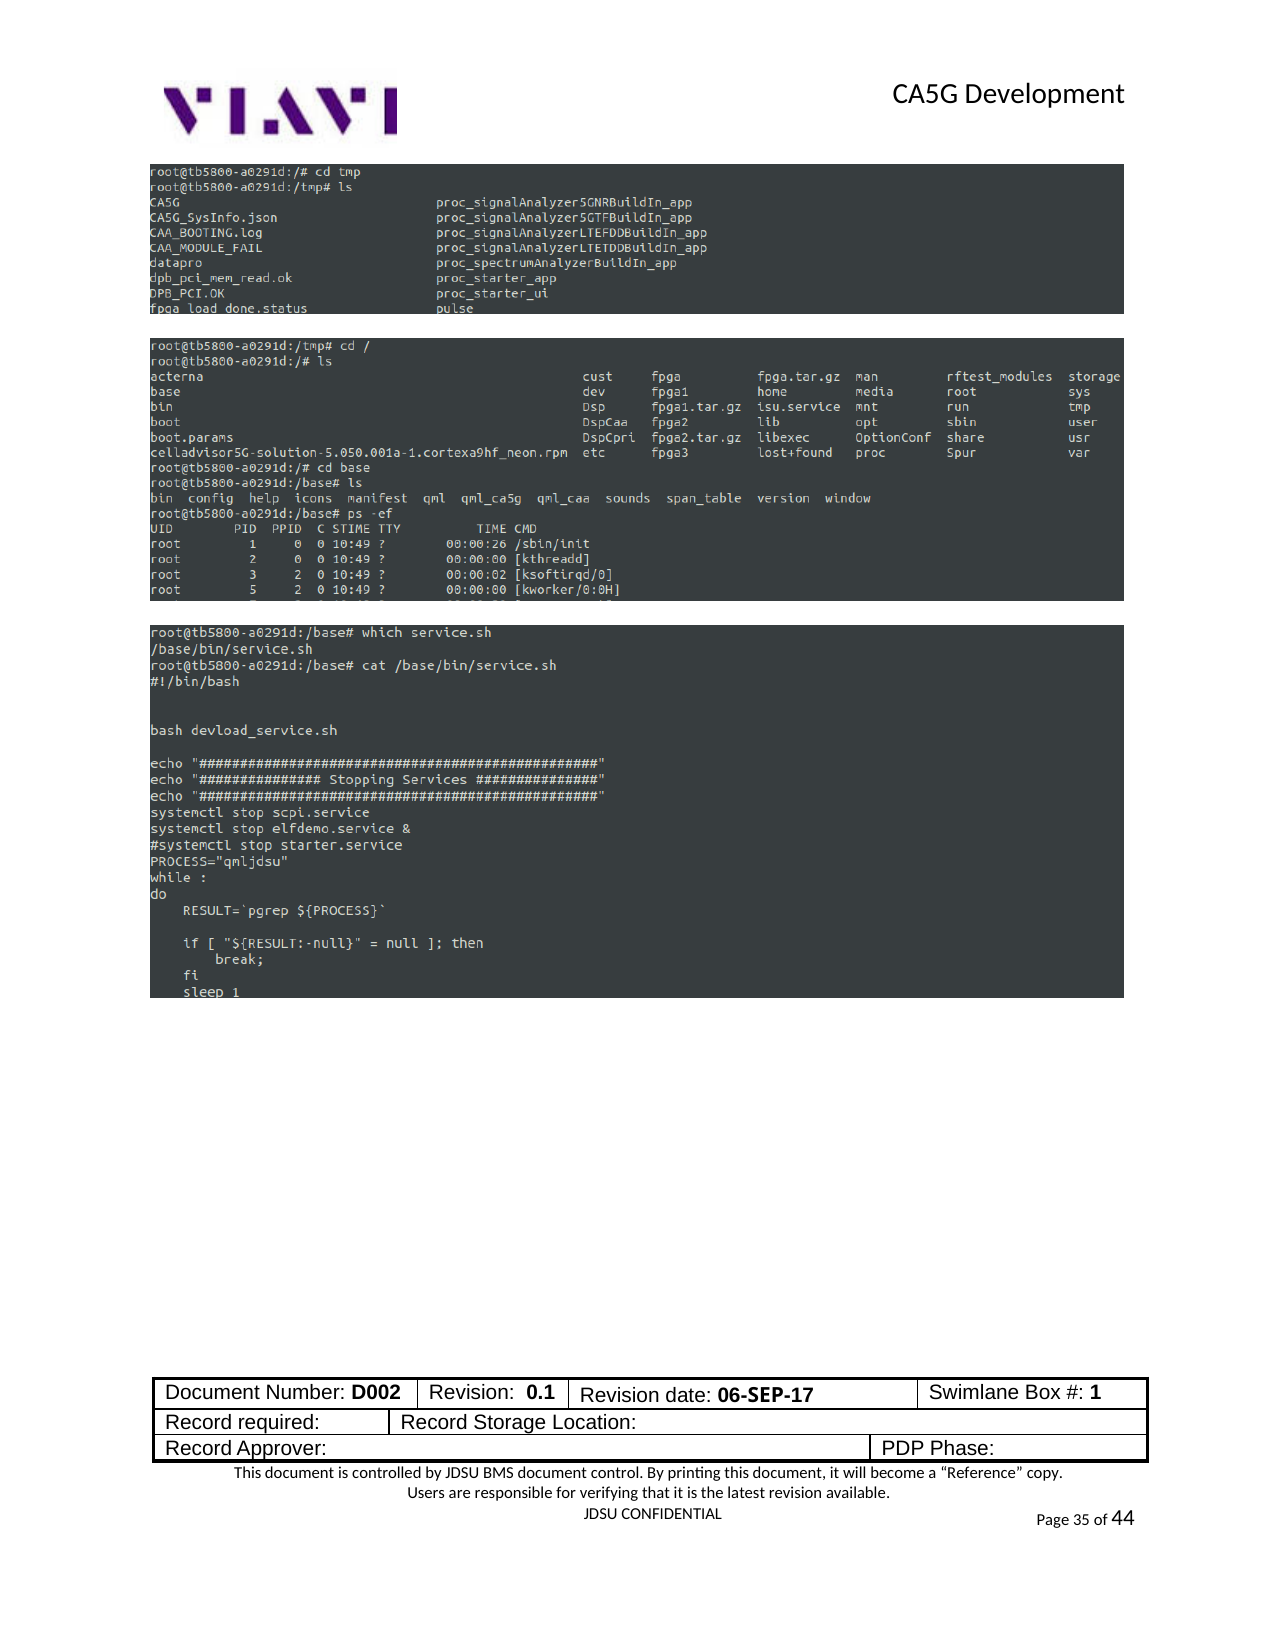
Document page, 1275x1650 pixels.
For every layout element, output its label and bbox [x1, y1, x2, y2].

picture [150, 338, 1124, 601]
picture [162, 68, 397, 146]
picture [150, 625, 1124, 998]
picture [150, 164, 1124, 314]
